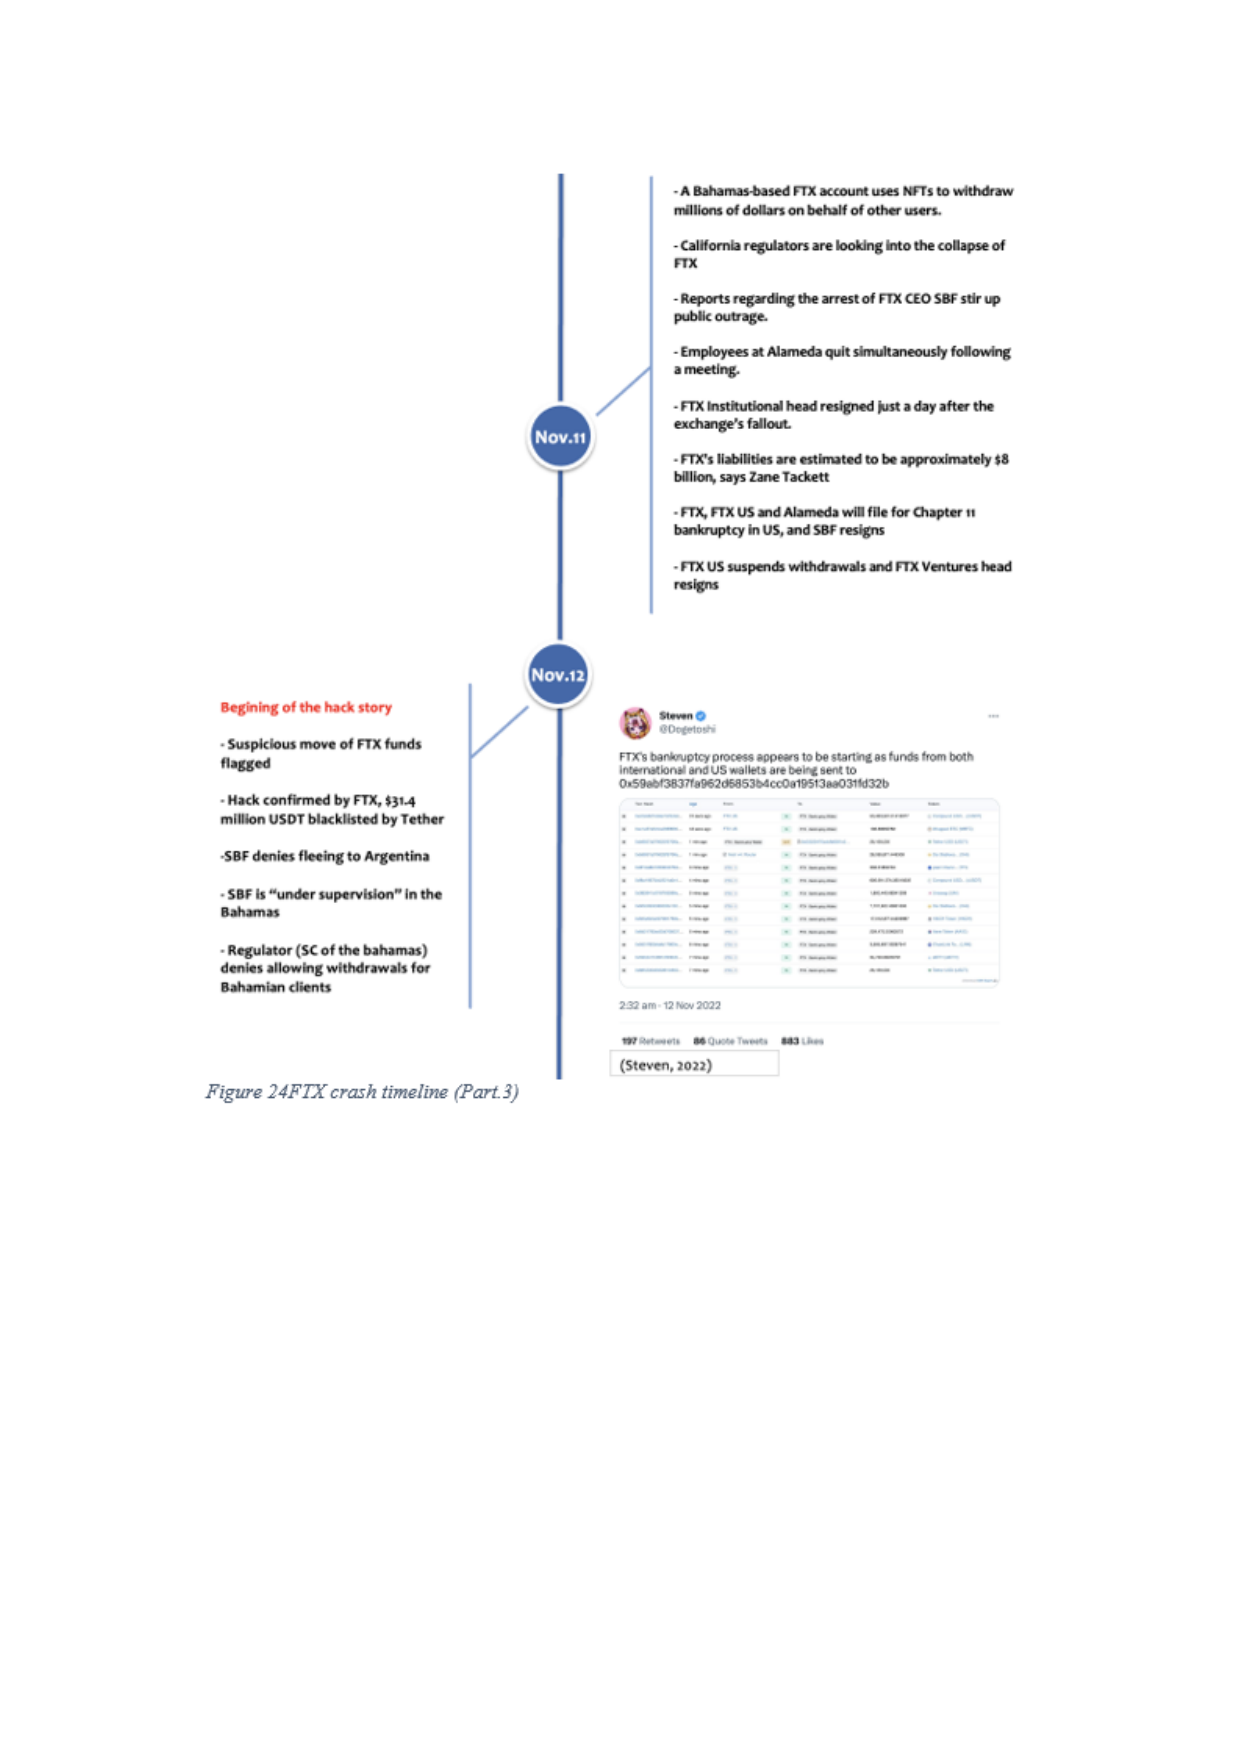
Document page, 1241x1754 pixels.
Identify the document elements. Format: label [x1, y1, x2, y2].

picture [150, 150, 1038, 1111]
